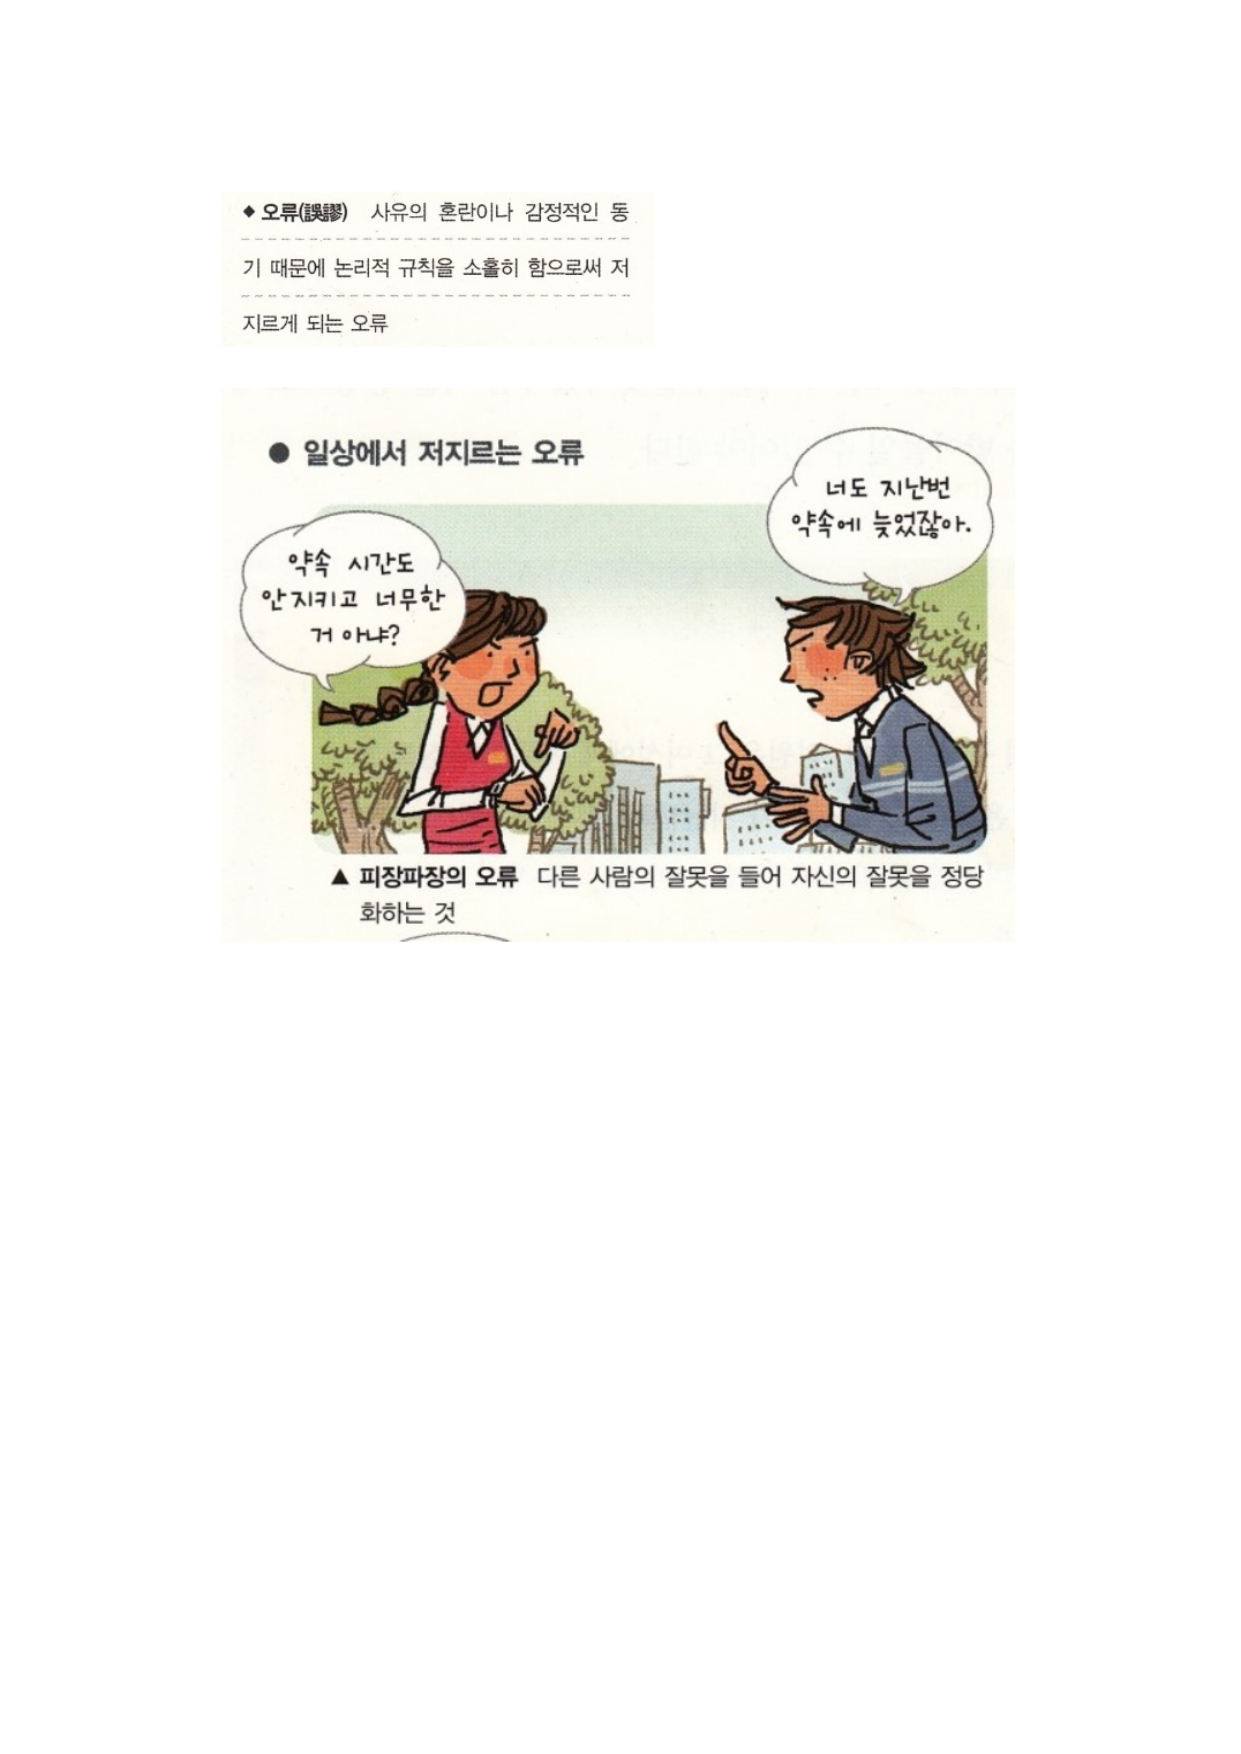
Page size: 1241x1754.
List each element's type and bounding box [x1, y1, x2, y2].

picture [150, 177, 1090, 971]
